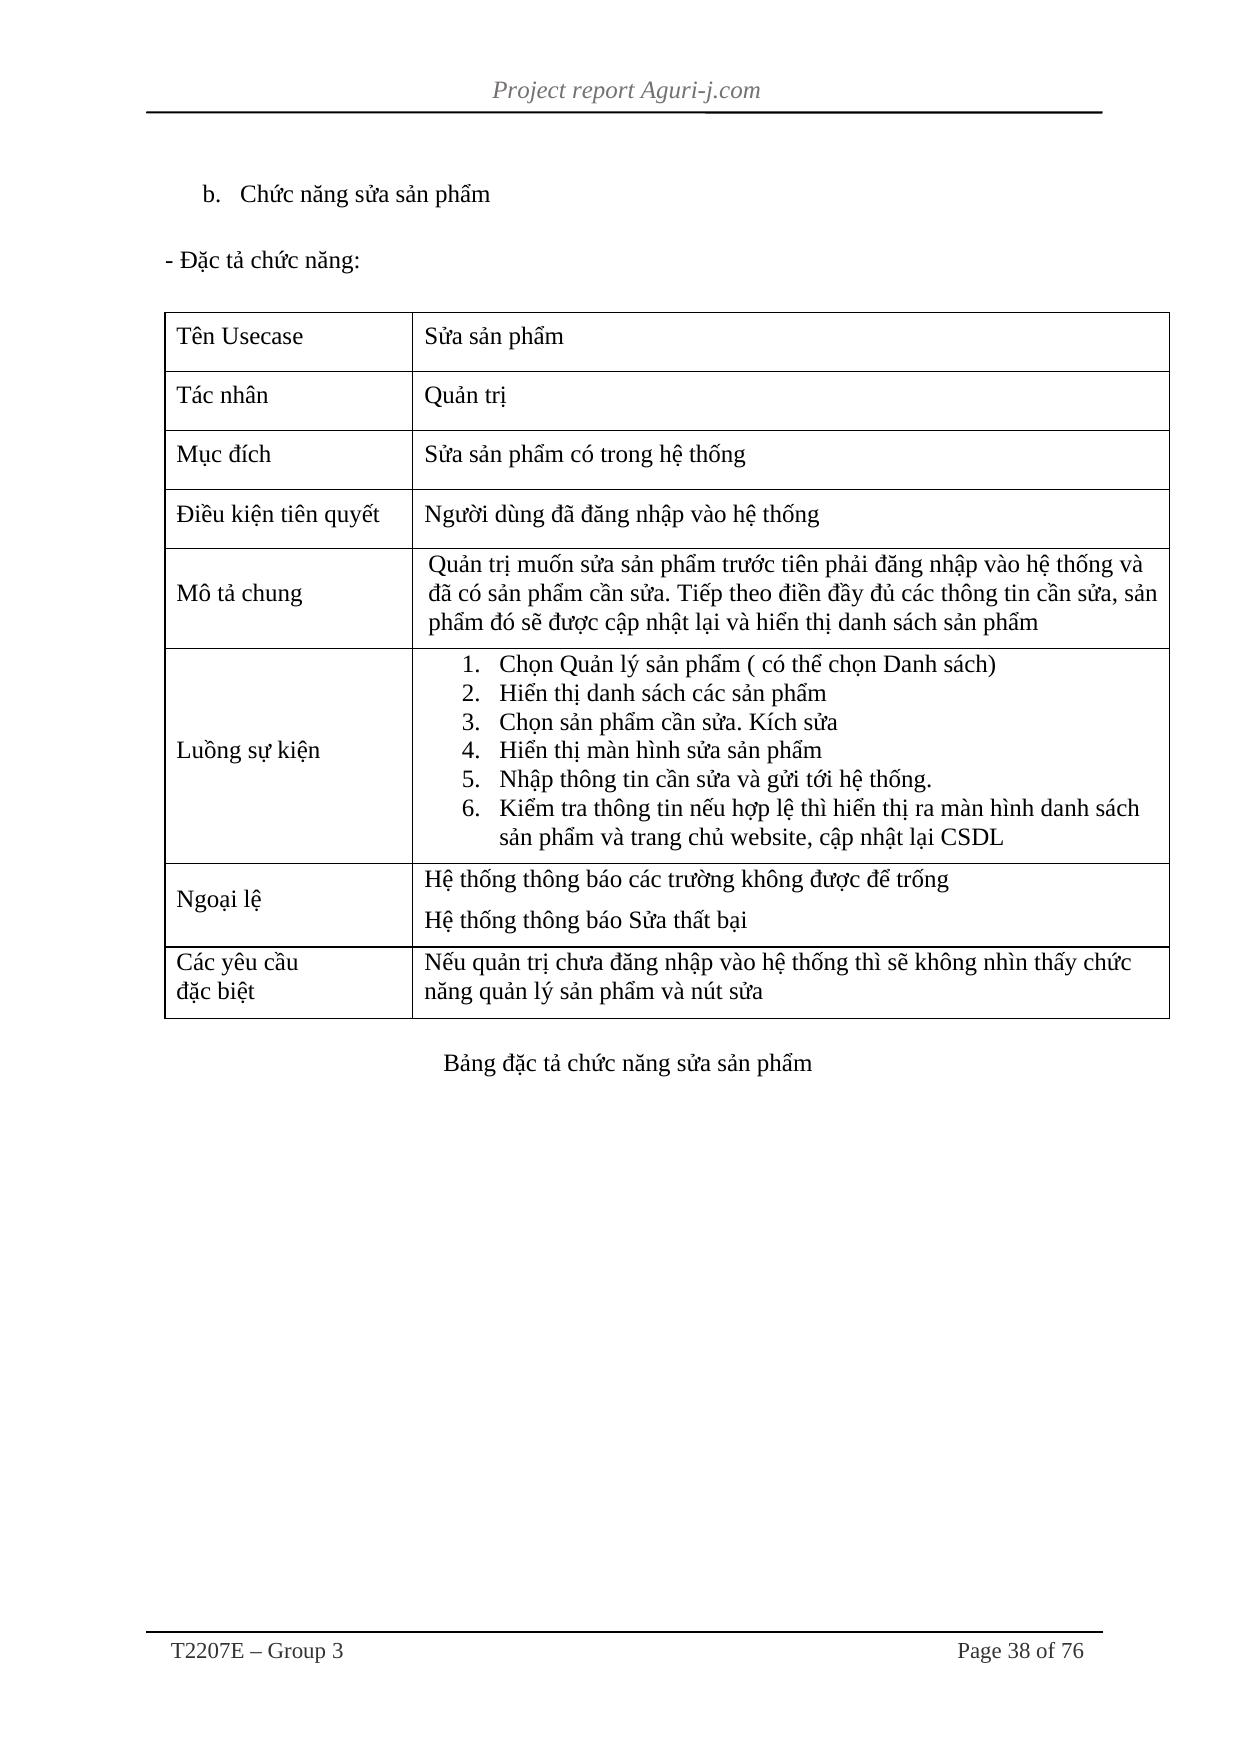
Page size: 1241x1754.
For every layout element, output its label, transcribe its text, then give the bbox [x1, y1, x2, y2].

table_cell Chọn Quản lý sản phẩm ( có thể chọn Danh sách) Hiển thị danh sách các sản phẩm Chọn sản phẩm cần sửa. Kích sửa Hiển thị màn hình sửa sản phẩm Nhập thông tin cần sửa và gửi tới hệ thống. Kiểm tra thông tin nếu hợp lệ thì hiển thị ra màn hình danh sách sản phẩm và trang chủ website, cập nhật lại CSDL [413, 649, 1169, 863]
text - Đặc tả chức năng: [165, 246, 1090, 274]
table_header Sửa sản phẩm [413, 313, 1169, 371]
list Chức năng sửa sản phẩm [202, 179, 1090, 208]
table_cell Quản trị [413, 372, 1169, 430]
table_cell Luồng sự kiện [166, 649, 412, 863]
table_cell Nếu quản trị chưa đăng nhập vào hệ thống thì sẽ không nhìn thấy chức năng quản lý sản phẩm và nút sửa [413, 948, 1169, 1017]
table_cell Các yêu cầu đặc biệt [166, 948, 412, 1017]
table_cell Mục đích [166, 431, 412, 489]
table_cell Sửa sản phẩm có trong hệ thống [413, 431, 1169, 489]
table_cell Hệ thống thông báo các trường không được để trống Hệ thống thông báo Sửa thất bại [413, 864, 1169, 946]
table_header Tên Usecase [166, 313, 412, 371]
table_cell Ngoại lệ [166, 864, 412, 946]
text Bảng đặc tả chức năng sửa sản phẩm [165, 1048, 1090, 1076]
table_cell Điều kiện tiên quyết [166, 490, 412, 548]
table_cell Quản trị muốn sửa sản phẩm trước tiên phải đăng nhập vào hệ thống và đã có sản phẩm cần sửa. Tiếp theo điền đầy đủ các thông tin cần sửa, sản phẩm đó sẽ được cập nhật lại và hiển thị danh sách sản phẩm [413, 549, 1169, 648]
table_cell Tác nhân [166, 372, 412, 430]
table_cell Mô tả chung [166, 549, 412, 648]
table_cell Người dùng đã đăng nhập vào hệ thống [413, 490, 1169, 548]
